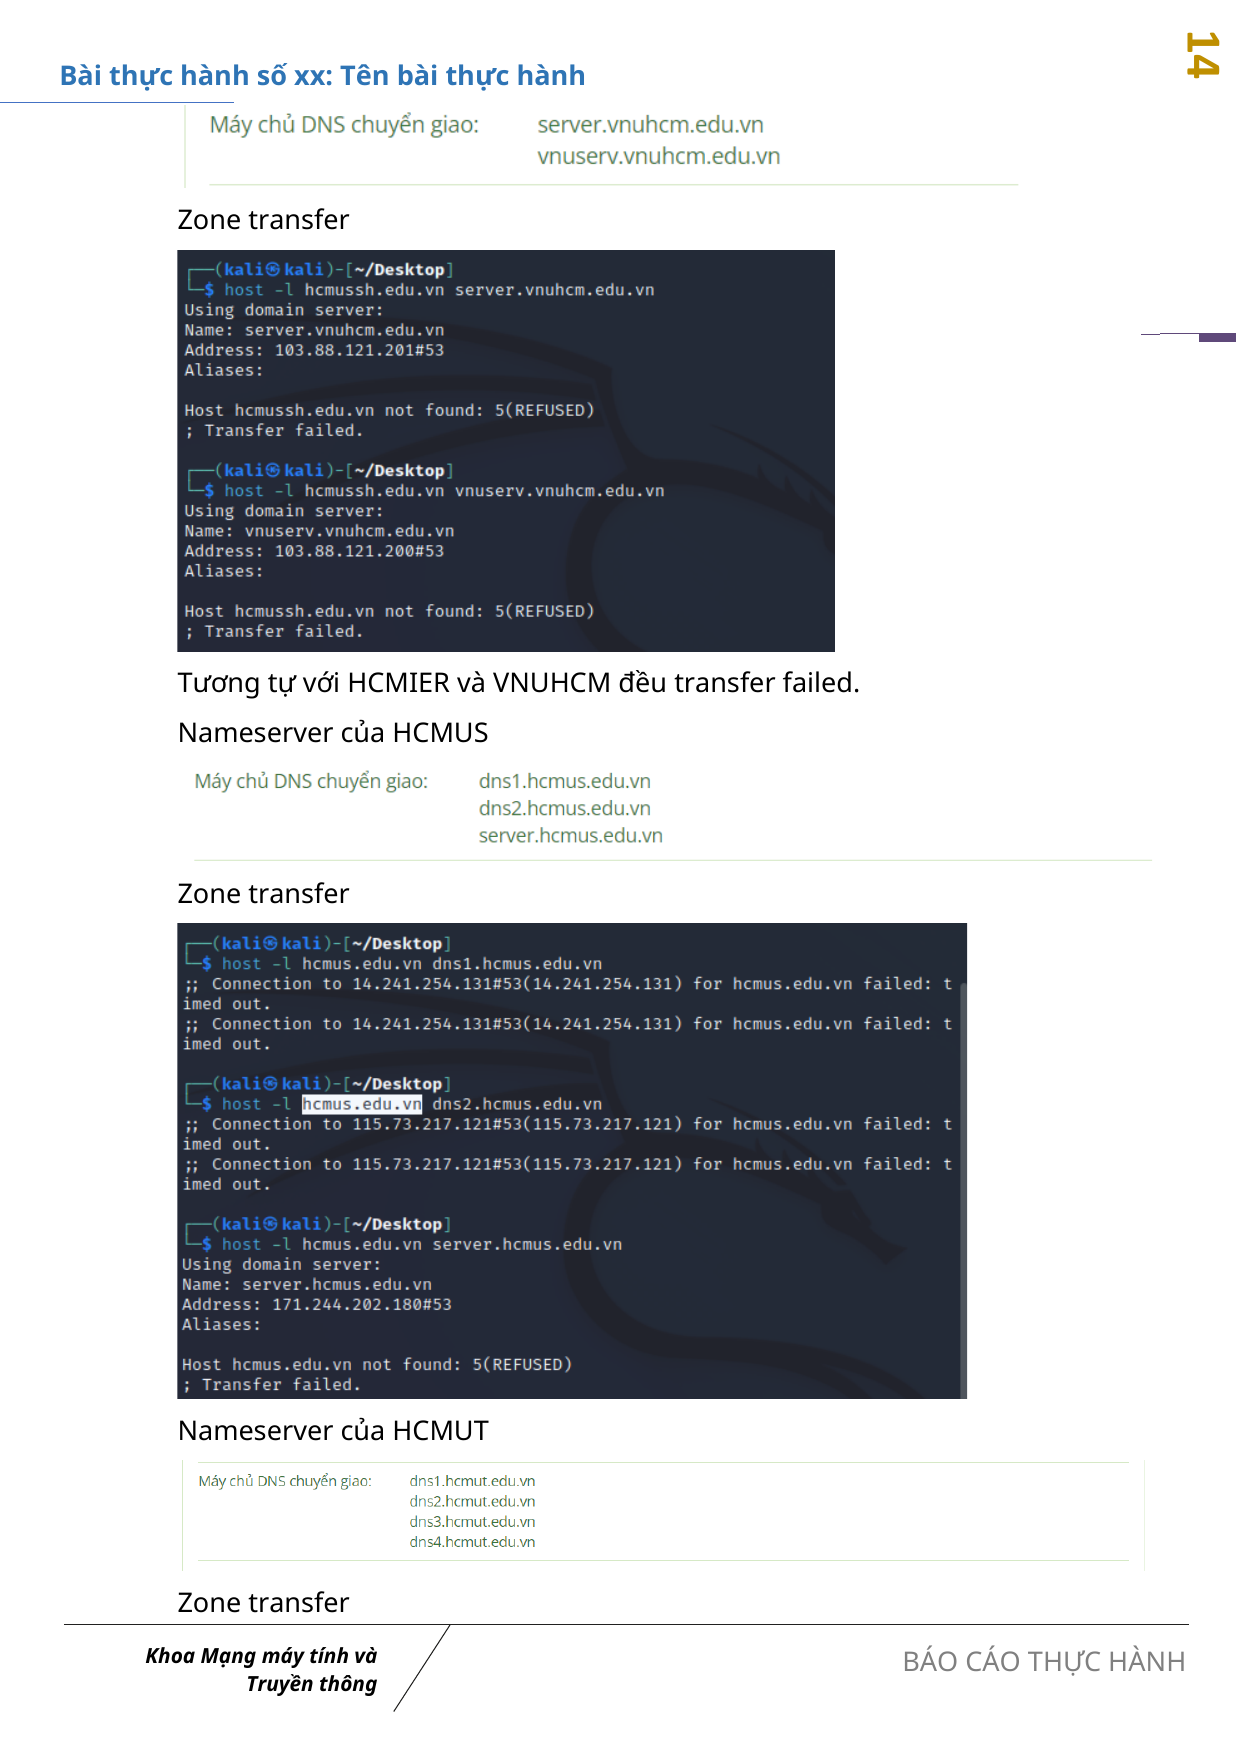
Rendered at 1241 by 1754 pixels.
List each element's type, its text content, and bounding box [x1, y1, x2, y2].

text Nameserver của HCMUS [118, 713, 1122, 750]
text Tương tự với HCMIER và VNUHCM đều transfer failed. [118, 664, 1122, 701]
picture [177, 1460, 1153, 1571]
text Zone transfer [118, 1583, 1122, 1620]
picture [177, 923, 968, 1399]
picture [177, 250, 835, 652]
text Zone transfer [118, 874, 1122, 911]
picture [177, 105, 1019, 188]
text Zone transfer [118, 201, 1122, 237]
text Nameserver của HCMUT [118, 1411, 1122, 1448]
picture [177, 762, 1153, 862]
